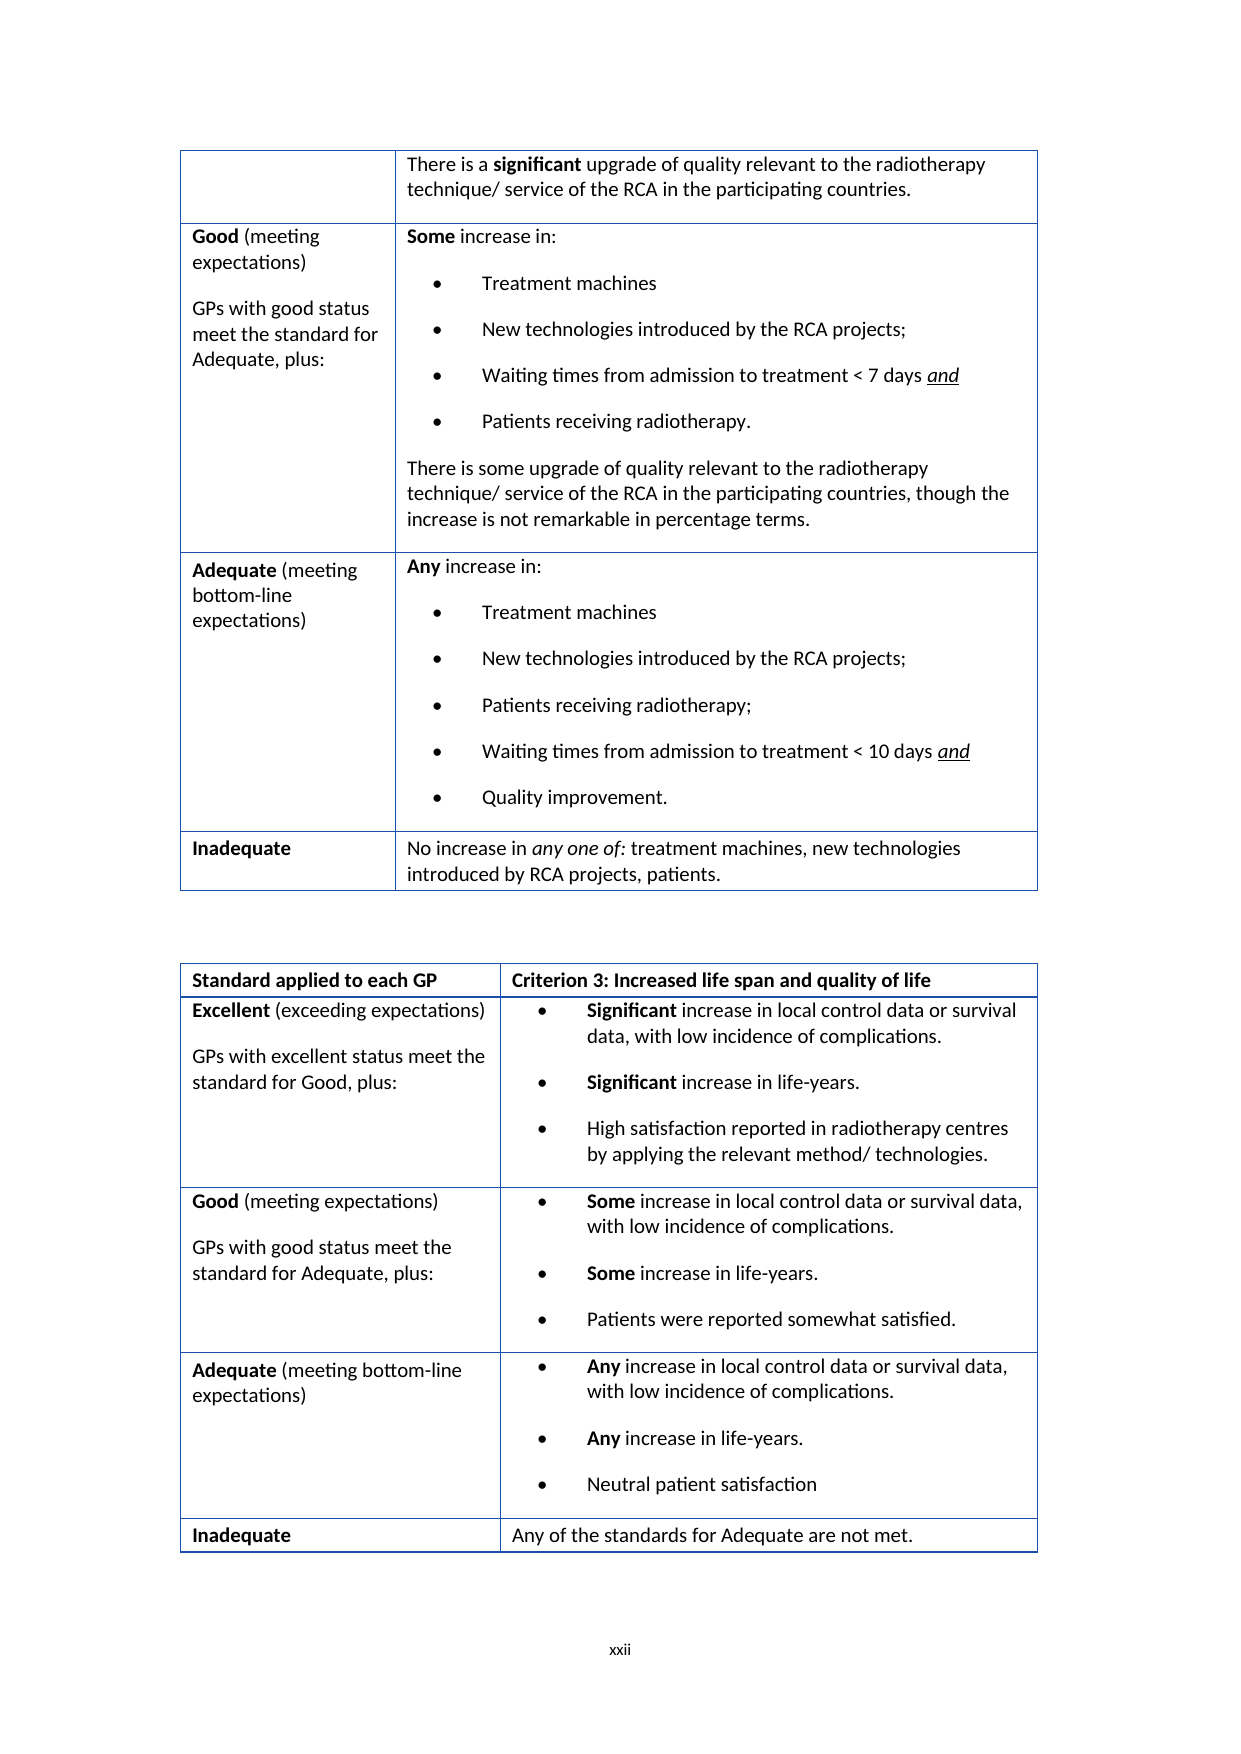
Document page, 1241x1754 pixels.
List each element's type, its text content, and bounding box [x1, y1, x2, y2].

table_cell Adequate (meeting bottom-line expectations) [181, 553, 395, 831]
table_cell Significant increase in local control data or survival data, with low incidence of complications. Significant increase in life-years. High satisfaction reported in radiotherapy centres by applying the relevant method/ technologies. [501, 998, 1037, 1187]
table_cell Inadequate [181, 1519, 500, 1551]
table_cell Some increase in: Treatment machines New technologies introduced by the RCA projects; Waiting times from admission to treatment < 7 days and Patients receiving radiotherapy. There is some upgrade of quality relevant to the radiotherapy technique/ service of the RCA in the participating countries, though the increase is not remarkable in percentage terms. [396, 224, 1037, 552]
table_cell Good (meeting expectations) GPs with good status meet the standard for Adequate, plus: [181, 1188, 500, 1352]
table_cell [181, 151, 395, 223]
table_cell Any of the standards for Adequate are not met. [501, 1519, 1037, 1551]
table_cell Inadequate [181, 832, 395, 890]
table_cell Any increase in local control data or survival data, with low incidence of complications. Any increase in life-years. Neutral patient satisfaction [501, 1353, 1037, 1517]
table_cell Good (meeting expectations) GPs with good status meet the standard for Adequate, plus: [181, 224, 395, 552]
table_cell No increase in any one of: treatment machines, new technologies introduced by RCA projects, patients. [396, 832, 1037, 890]
table_cell Any increase in: Treatment machines New technologies introduced by the RCA projects; Patients receiving radiotherapy; Waiting times from admission to treatment < 10 days and Quality improvement. [396, 553, 1037, 831]
table_cell Adequate (meeting bottom-line expectations) [181, 1353, 500, 1517]
table_header Criterion 3: Increased life span and quality of life [501, 964, 1037, 996]
table_header Standard applied to each GP [181, 964, 500, 996]
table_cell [396, 151, 1037, 223]
table_cell Excellent (exceeding expectations) GPs with excellent status meet the standard for Good, plus: [181, 998, 500, 1187]
table_cell Some increase in local control data or survival data, with low incidence of complications. Some increase in life-years. Patients were reported somewhat satisfied. [501, 1188, 1037, 1352]
